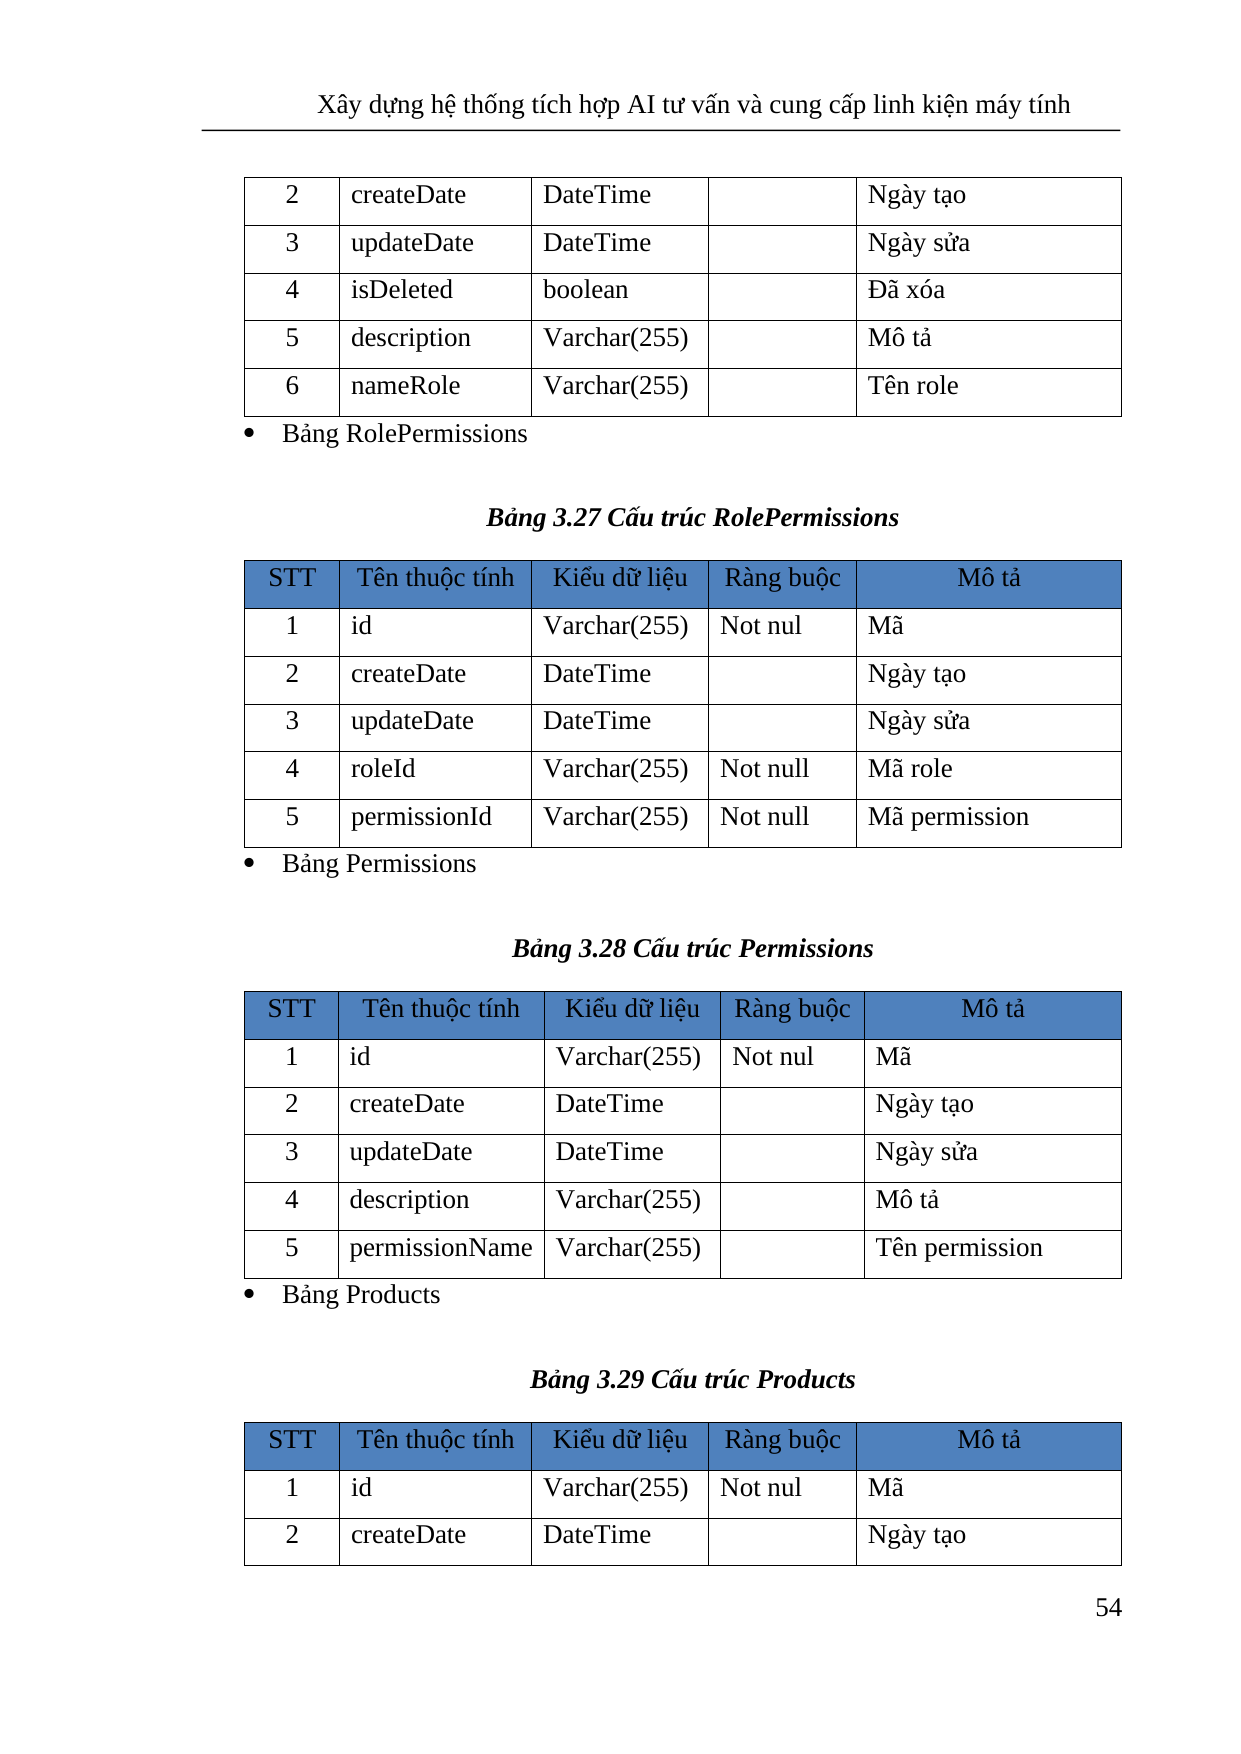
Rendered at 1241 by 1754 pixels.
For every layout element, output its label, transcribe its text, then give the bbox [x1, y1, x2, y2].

table_cell Mã permission [857, 800, 1121, 847]
table_cell boolean [532, 274, 708, 320]
table_cell createDate [340, 178, 531, 225]
table_cell [709, 705, 856, 751]
table_header Ràng buộc [721, 992, 864, 1039]
table_cell Not null [709, 800, 856, 847]
table_header STT [245, 992, 338, 1039]
table_cell 4 [245, 1183, 338, 1230]
table_cell DateTime [545, 1088, 720, 1134]
table_header Mô tả [857, 1423, 1121, 1470]
table_cell 5 [245, 1231, 338, 1277]
table_cell [721, 1088, 864, 1134]
table_cell Mã [865, 1040, 1121, 1087]
list Bảng Permissions [244, 848, 1122, 879]
table_cell Tên role [857, 369, 1121, 416]
table_cell [721, 1183, 864, 1230]
table_cell [709, 657, 856, 703]
table_cell Not null [709, 752, 856, 799]
table_cell 3 [245, 705, 339, 751]
table_cell Ngày tạo [857, 1519, 1121, 1565]
table_cell 6 [245, 369, 339, 416]
table_cell 2 [245, 1519, 339, 1565]
table_cell createDate [339, 1088, 544, 1134]
table_cell Ngày tạo [857, 657, 1121, 703]
table_cell Varchar(255) [532, 752, 708, 799]
table_cell 1 [245, 609, 339, 656]
table_cell permissionId [340, 800, 531, 847]
table_cell id [340, 1471, 531, 1517]
table_cell 2 [245, 178, 339, 225]
table_header STT [245, 561, 339, 608]
table_cell Varchar(255) [532, 609, 708, 656]
table_cell Varchar(255) [532, 1471, 708, 1517]
table_cell 3 [245, 226, 339, 273]
table_cell [709, 178, 856, 225]
table_cell 4 [245, 274, 339, 320]
table_cell Ngày tạo [857, 178, 1121, 225]
table_cell DateTime [532, 705, 708, 751]
table_header Ràng buộc [709, 1423, 856, 1470]
table_header Kiểu dữ liệu [545, 992, 720, 1039]
table_cell createDate [340, 1519, 531, 1565]
table_header Mô tả [865, 992, 1121, 1039]
table_cell Mô tả [857, 321, 1121, 368]
table_cell Varchar(255) [545, 1183, 720, 1230]
table_header Kiểu dữ liệu [532, 561, 708, 608]
table_cell Ngày sửa [857, 705, 1121, 751]
table_cell Varchar(255) [532, 369, 708, 416]
table_cell Ngày sửa [865, 1135, 1121, 1182]
table_cell permissionName [339, 1231, 544, 1277]
table_cell Tên permission [865, 1231, 1121, 1277]
table_cell Not nul [721, 1040, 864, 1087]
table_cell DateTime [532, 657, 708, 703]
table_cell [709, 1519, 856, 1565]
table_cell Mã role [857, 752, 1121, 799]
table_cell 3 [245, 1135, 338, 1182]
table_cell [721, 1135, 864, 1182]
table_cell Mô tả [865, 1183, 1121, 1230]
table_cell 2 [245, 1088, 338, 1134]
table_cell [721, 1231, 864, 1277]
table_cell [709, 321, 856, 368]
table_cell Ngày tạo [865, 1088, 1121, 1134]
table_cell Varchar(255) [532, 321, 708, 368]
table_cell Ngày sửa [857, 226, 1121, 273]
table_header Ràng buộc [709, 561, 856, 608]
table_cell DateTime [532, 178, 708, 225]
table_header Tên thuộc tính [339, 992, 544, 1039]
table_cell 1 [245, 1471, 339, 1517]
table_header Tên thuộc tính [340, 561, 531, 608]
table_cell isDeleted [340, 274, 531, 320]
table_cell Varchar(255) [545, 1040, 720, 1087]
table_cell 2 [245, 657, 339, 703]
table_cell description [339, 1183, 544, 1230]
list Bảng RolePermissions [244, 417, 1122, 448]
table_cell Not nul [709, 1471, 856, 1517]
table_cell Mã [857, 1471, 1121, 1517]
table_cell updateDate [340, 226, 531, 273]
table_cell DateTime [532, 226, 708, 273]
table_cell 4 [245, 752, 339, 799]
table_header Mô tả [857, 561, 1121, 608]
table_cell id [340, 609, 531, 656]
table_cell Mã [857, 609, 1121, 656]
table_cell DateTime [532, 1519, 708, 1565]
table_cell [709, 274, 856, 320]
table_cell [709, 226, 856, 273]
table_cell Not nul [709, 609, 856, 656]
table_cell updateDate [339, 1135, 544, 1182]
table_cell Varchar(255) [532, 800, 708, 847]
table_cell Varchar(255) [545, 1231, 720, 1277]
table_header Kiểu dữ liệu [532, 1423, 708, 1470]
table_cell 5 [245, 800, 339, 847]
table_cell id [339, 1040, 544, 1087]
table_cell DateTime [545, 1135, 720, 1182]
table_cell Đã xóa [857, 274, 1121, 320]
table_header STT [245, 1423, 339, 1470]
table_cell nameRole [340, 369, 531, 416]
table_header Tên thuộc tính [340, 1423, 531, 1470]
table_cell 5 [245, 321, 339, 368]
table_cell description [340, 321, 531, 368]
table_cell updateDate [340, 705, 531, 751]
table_cell roleId [340, 752, 531, 799]
list Bảng Products [244, 1279, 1122, 1310]
table_cell 1 [245, 1040, 338, 1087]
table_cell createDate [340, 657, 531, 703]
table_cell [709, 369, 856, 416]
